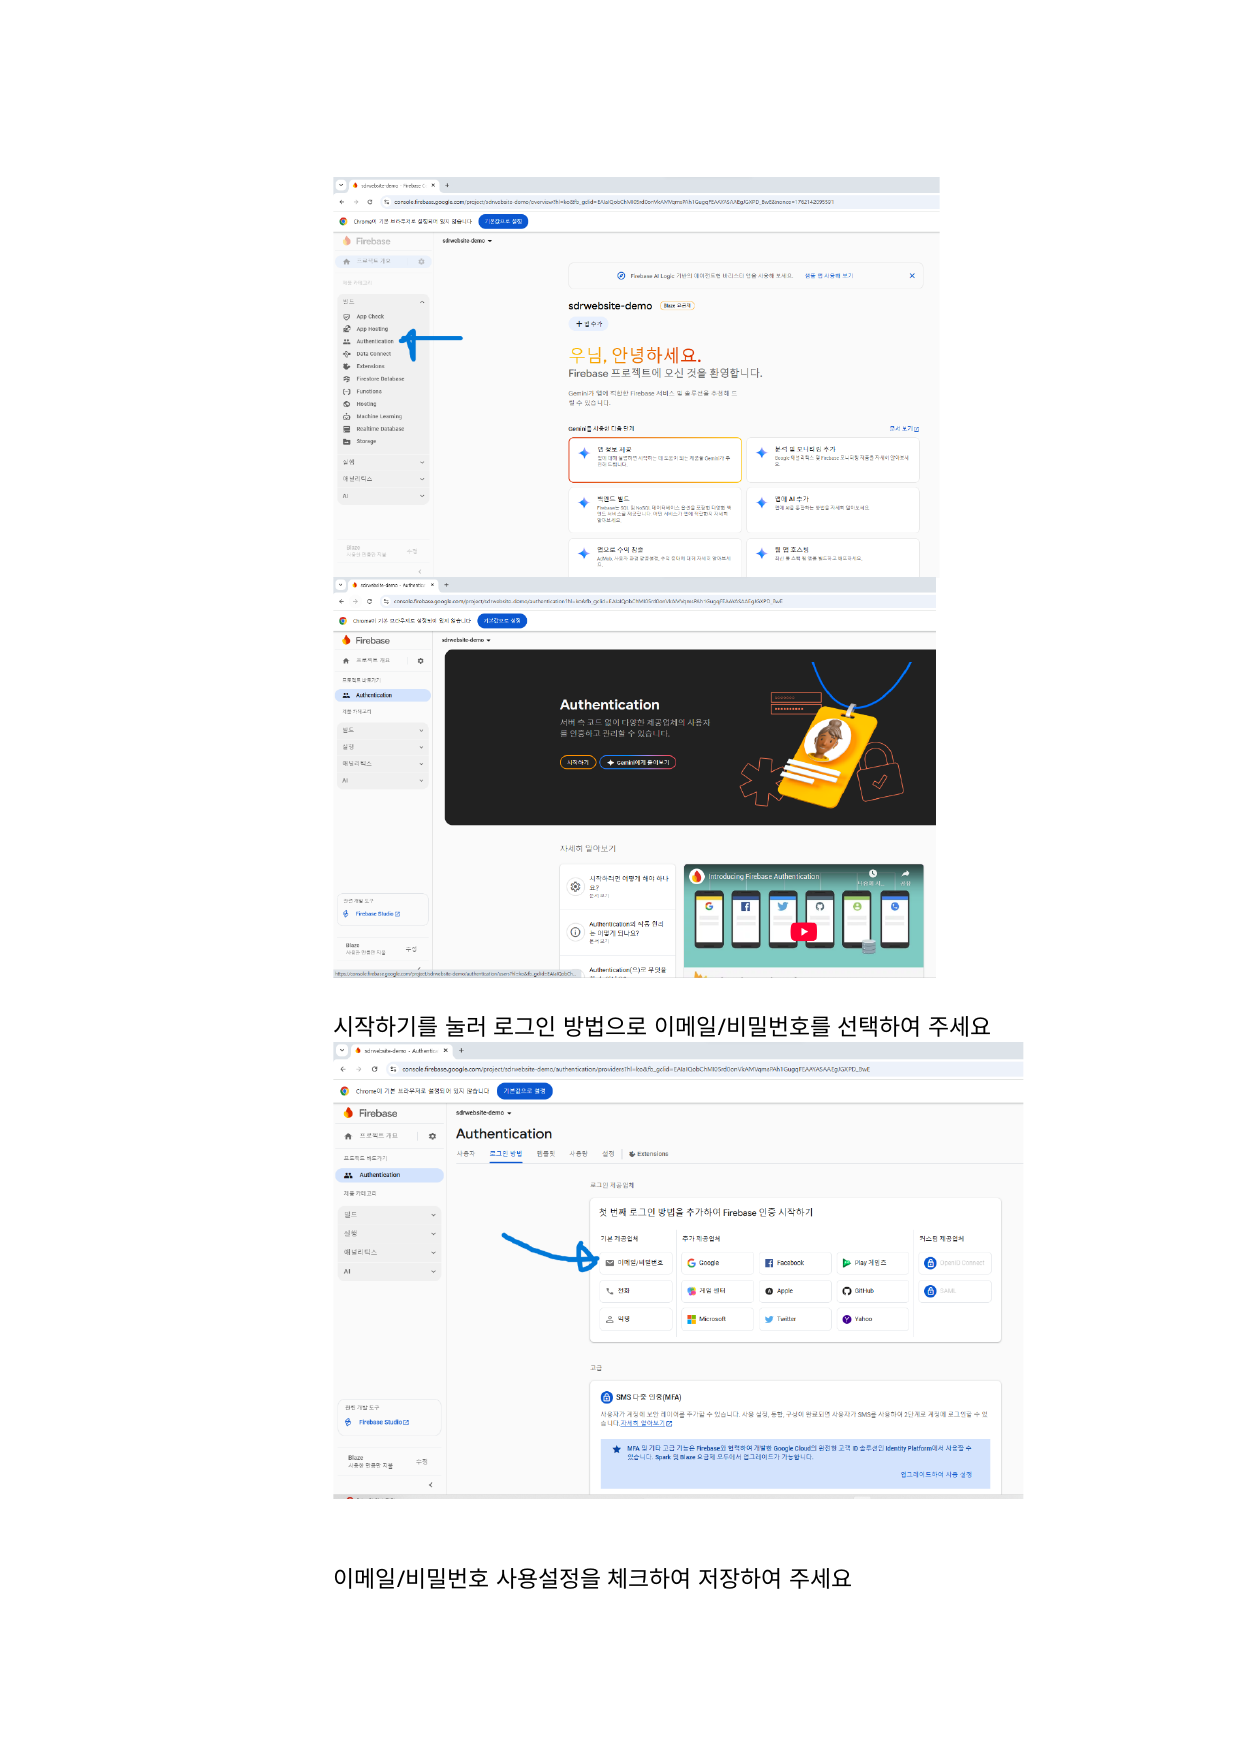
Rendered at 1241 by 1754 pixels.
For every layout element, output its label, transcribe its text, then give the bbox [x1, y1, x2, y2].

picture [333, 1042, 1024, 1499]
list 이메일/비밀번호 사용설정을 체크하여 저장하여 주세요 [333, 1561, 1090, 1594]
list 시작하기를 눌러 로그인 방법으로 이메일/비밀번호를 선택하여 주세요 [333, 1009, 1090, 1042]
picture [333, 177, 940, 978]
